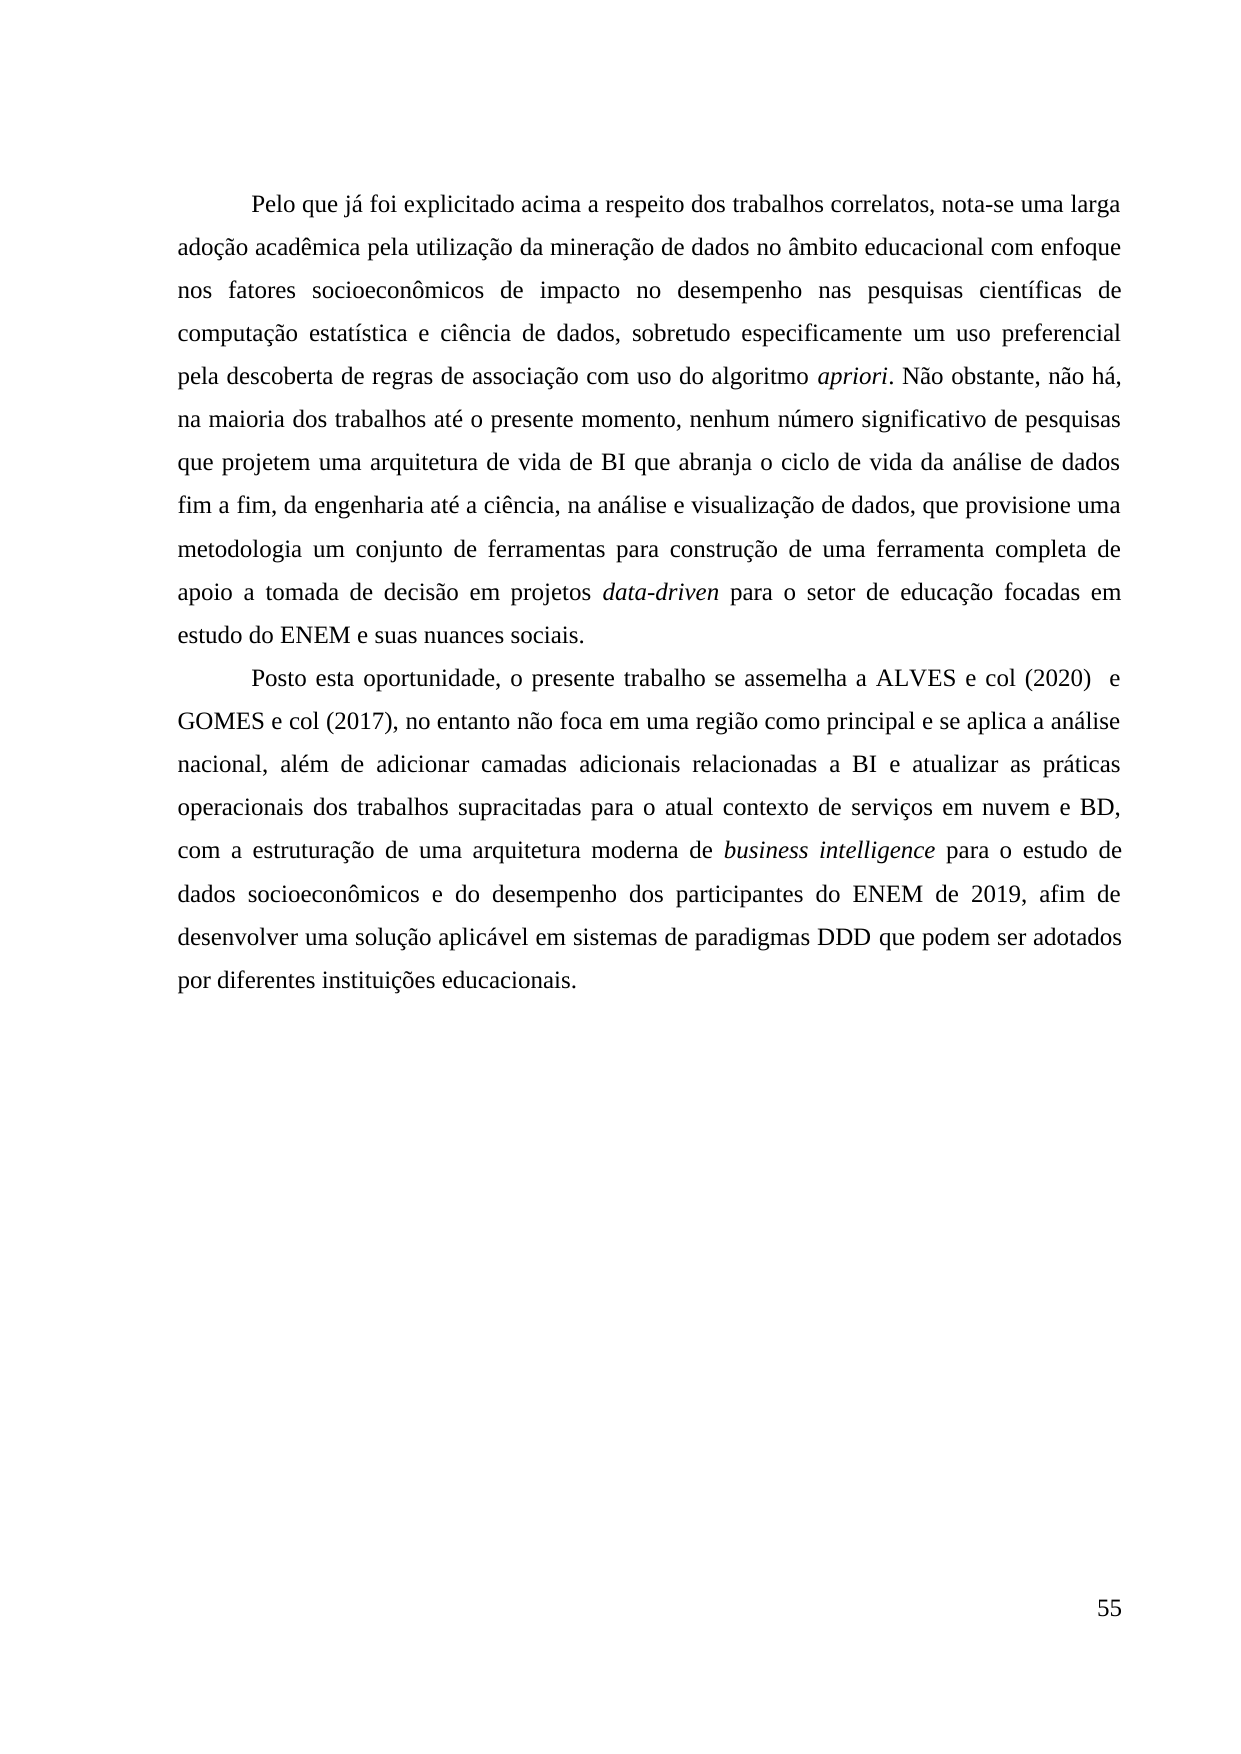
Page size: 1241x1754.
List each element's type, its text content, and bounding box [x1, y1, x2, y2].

text Posto esta oportunidade, o presente trabalho se assemelha a ALVES e col (2020) e GOMES e col (2017), no entanto não foca em uma região como principal e se aplica a análise nacional, além de adicionar camadas adicionais relacionadas a BI e atualizar as práticas operacionais dos trabalhos supracitadas para o atual contexto de serviços em nuvem e BD, com a estruturação de uma arquitetura moderna de business intelligence para o estudo de dados socioeconômicos e do desempenho dos participantes do ENEM de 2019, afim de desenvolver uma solução aplicável em sistemas de paradigmas DDD que podem ser adotados por diferentes instituições educacionais. [177, 663, 1122, 994]
text Pelo que já foi explicitado acima a respeito dos trabalhos correlatos, nota-se uma larga adoção acadêmica pela utilização da mineração de dados no âmbito educacional com enfoque nos fatores socioeconômicos de impacto no desempenho nas pesquisas científicas de computação estatística e ciência de dados, sobretudo especificamente um uso preferencial pela descoberta de regras de associação com uso do algoritmo apriori. Não obstante, não há, na maioria dos trabalhos até o presente momento, nenhum número significativo de pesquisas que projetem uma arquitetura de vida de BI que abranja o ciclo de vida da análise de dados fim a fim, da engenharia até a ciência, na análise e visualização de dados, que provisione uma metodologia um conjunto de ferramentas para construção de uma ferramenta completa de apoio a tomada de decisão em projetos data-driven para o setor de educação focadas em estudo do ENEM e suas nuances sociais. [177, 189, 1122, 649]
